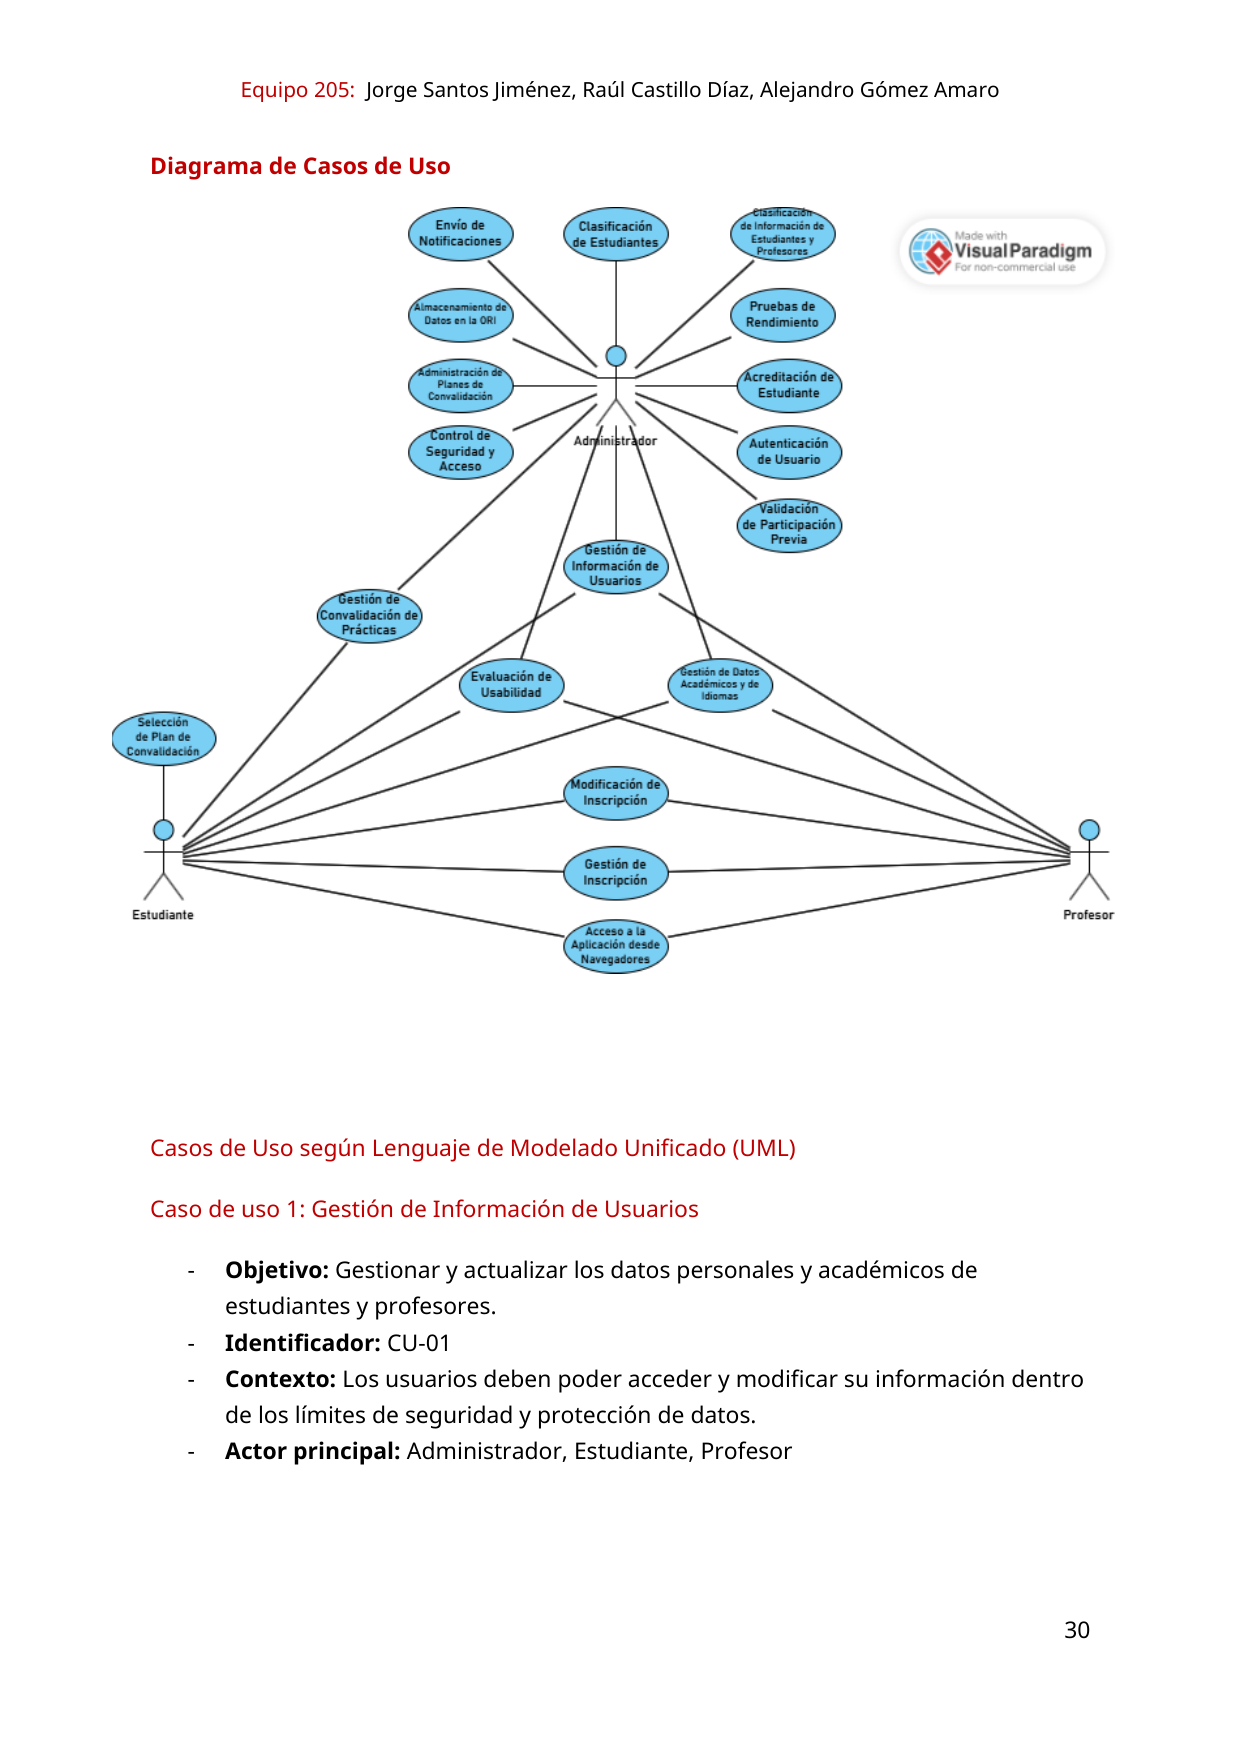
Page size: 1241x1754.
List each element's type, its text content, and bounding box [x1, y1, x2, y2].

text Diagrama de Casos de Uso [150, 150, 1090, 181]
text Casos de Uso según Lenguaje de Modelado Unificado (UML) [150, 1131, 1090, 1163]
picture [112, 207, 1115, 974]
text Caso de uso 1: Gestión de Información de Usuarios [150, 1193, 1090, 1224]
list Actor principal: Administrador, Estudiante, Profesor [187, 1435, 1090, 1466]
list Contexto: Los usuarios deben poder acceder y modificar su información dentro de los límites de seguridad y protección de datos. [187, 1363, 1090, 1430]
list Objetivo: Gestionar y actualizar los datos personales y académicos de estudiantes y profesores. [187, 1254, 1090, 1321]
list Identificador: CU-01 [187, 1326, 1090, 1358]
